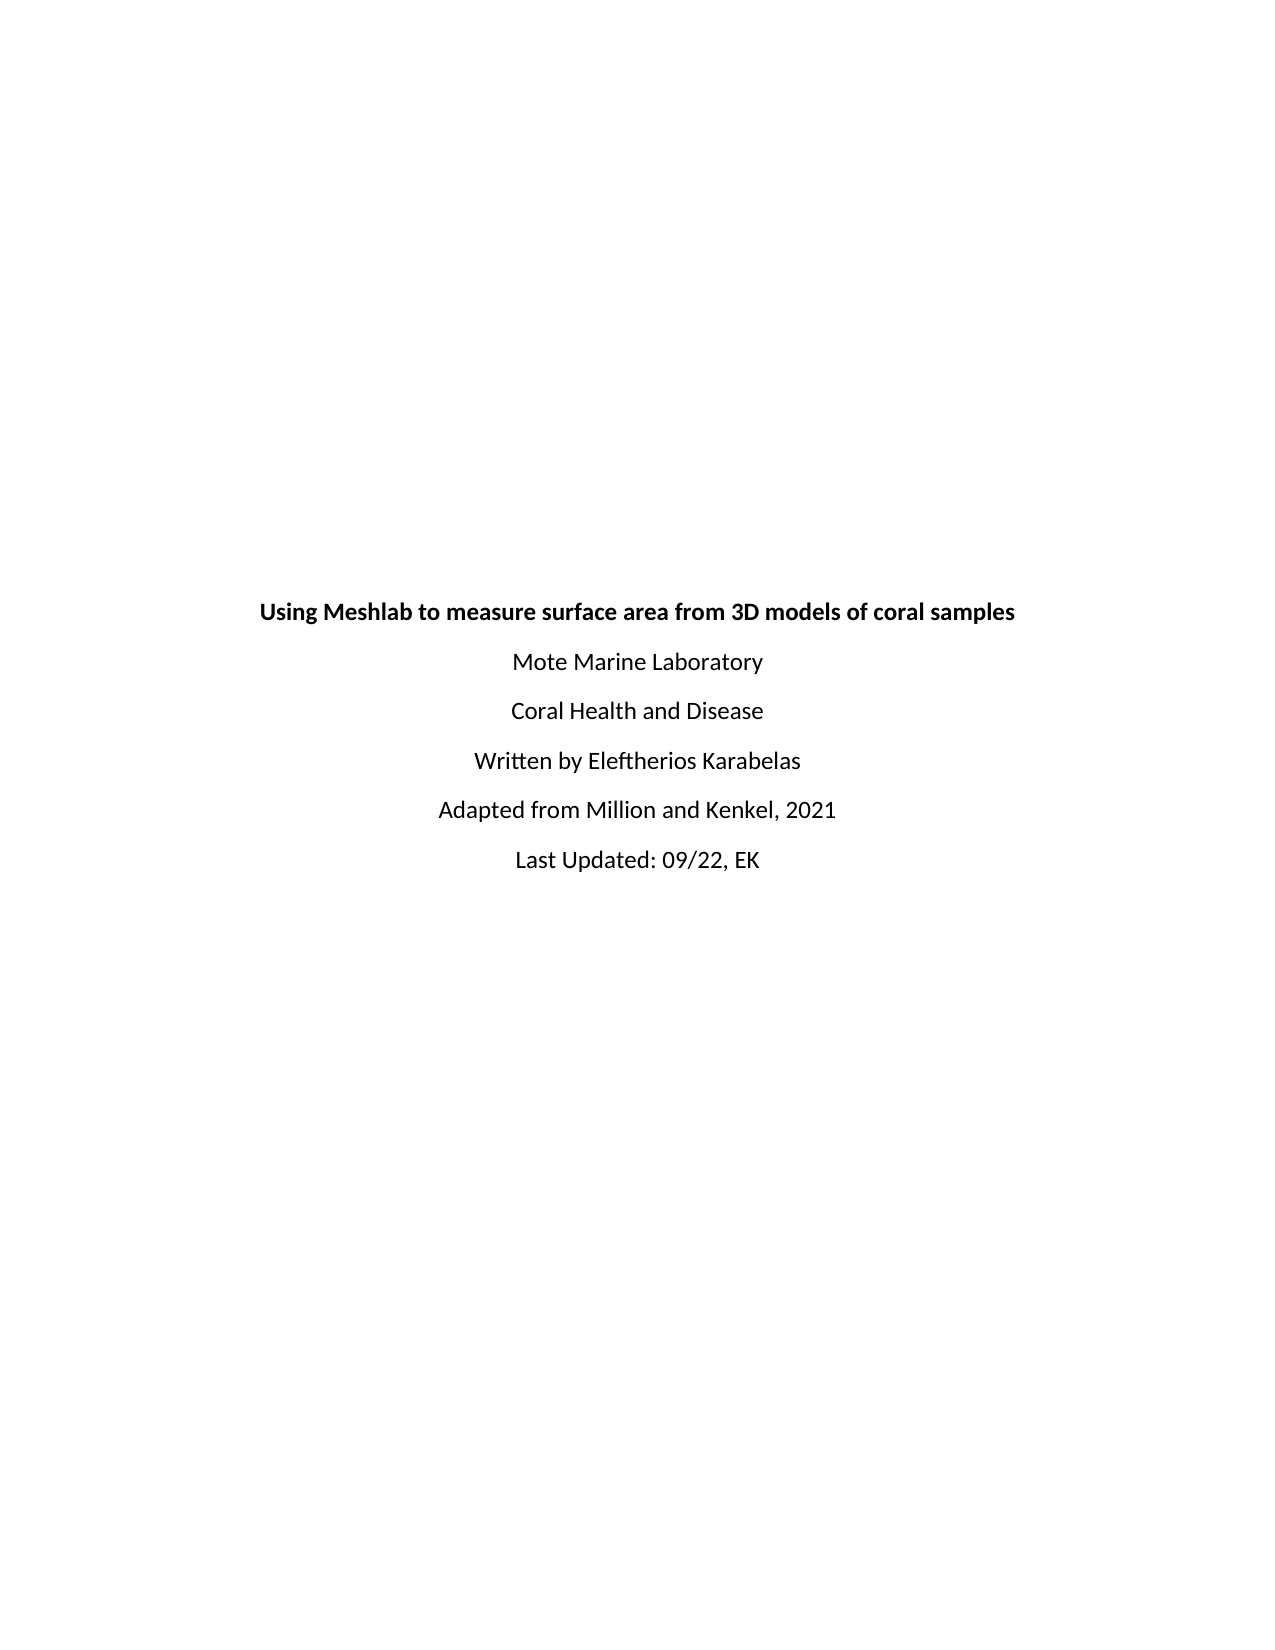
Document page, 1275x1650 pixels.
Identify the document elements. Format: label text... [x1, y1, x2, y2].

text Using Meshlab to measure surface area from 3D models of coral samples [150, 596, 1125, 627]
text Written by Eleftherios Karabelas [150, 745, 1125, 776]
text Coral Health and Disease [150, 695, 1125, 726]
text Adapted from Million and Kenkel, 2021 [150, 794, 1125, 825]
text Last Updated: 09/22, EK [150, 844, 1125, 875]
text Mote Marine Laboratory [150, 646, 1125, 676]
